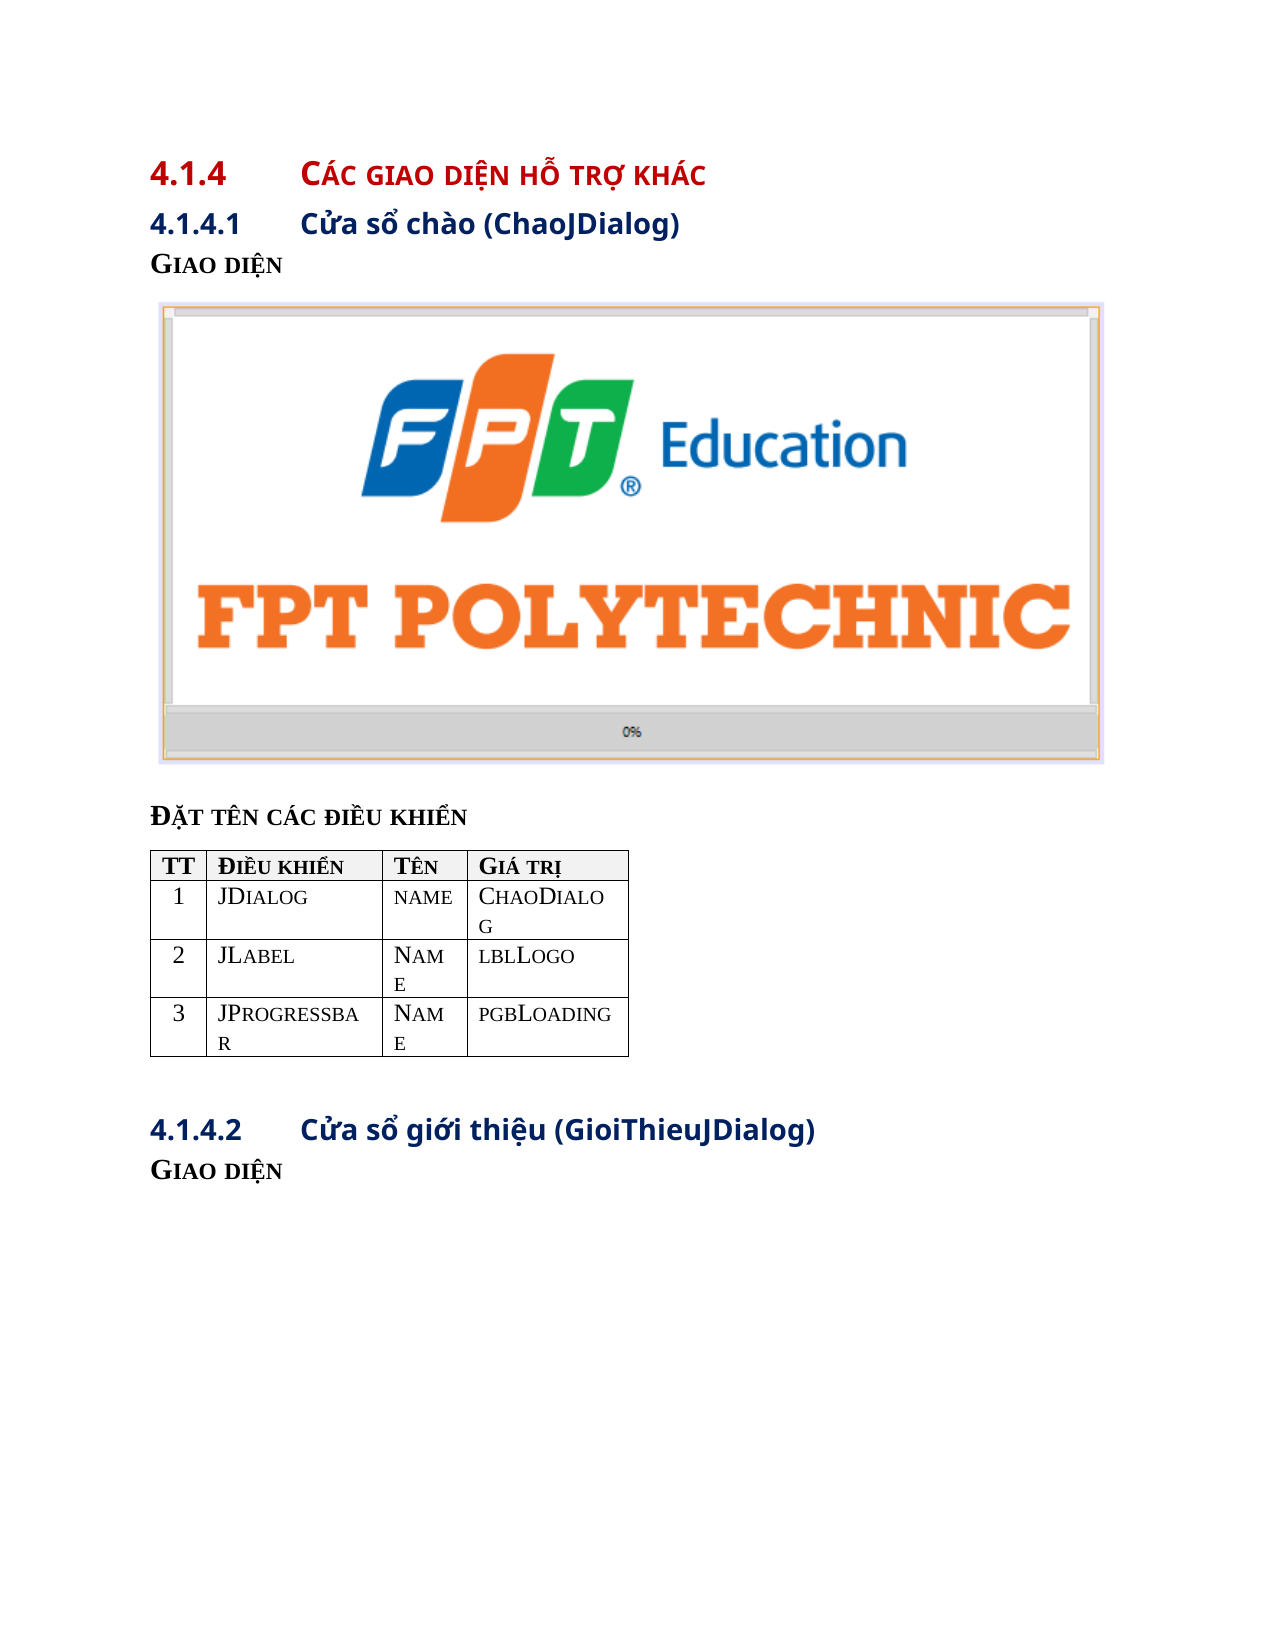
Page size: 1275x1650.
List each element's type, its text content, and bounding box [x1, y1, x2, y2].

subtitle Các giao diện hỗ trợ khác [150, 150, 1125, 195]
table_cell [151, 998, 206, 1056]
table_cell JDialog [207, 881, 382, 939]
text Giao diện [150, 246, 1125, 279]
table_header Tên [383, 851, 467, 880]
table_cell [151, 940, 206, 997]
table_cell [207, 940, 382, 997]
subtitle Cửa sổ chào (ChaoJDialog) [150, 203, 1125, 243]
table_header Điều khiển [207, 851, 382, 880]
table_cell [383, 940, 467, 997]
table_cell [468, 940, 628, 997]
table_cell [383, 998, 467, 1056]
subtitle Cửa sổ giới thiệu (GioiThieuJDialog) [150, 1110, 1125, 1149]
table_cell 1 [151, 881, 206, 939]
table_cell name [383, 881, 467, 939]
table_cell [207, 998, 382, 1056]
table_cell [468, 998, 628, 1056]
text Đặt tên các điều khiển [150, 798, 1125, 831]
picture [150, 298, 1125, 779]
table_header TT [151, 851, 206, 880]
text Giao diện [150, 1152, 1125, 1186]
table_header Giá trị [468, 851, 628, 880]
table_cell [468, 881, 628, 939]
